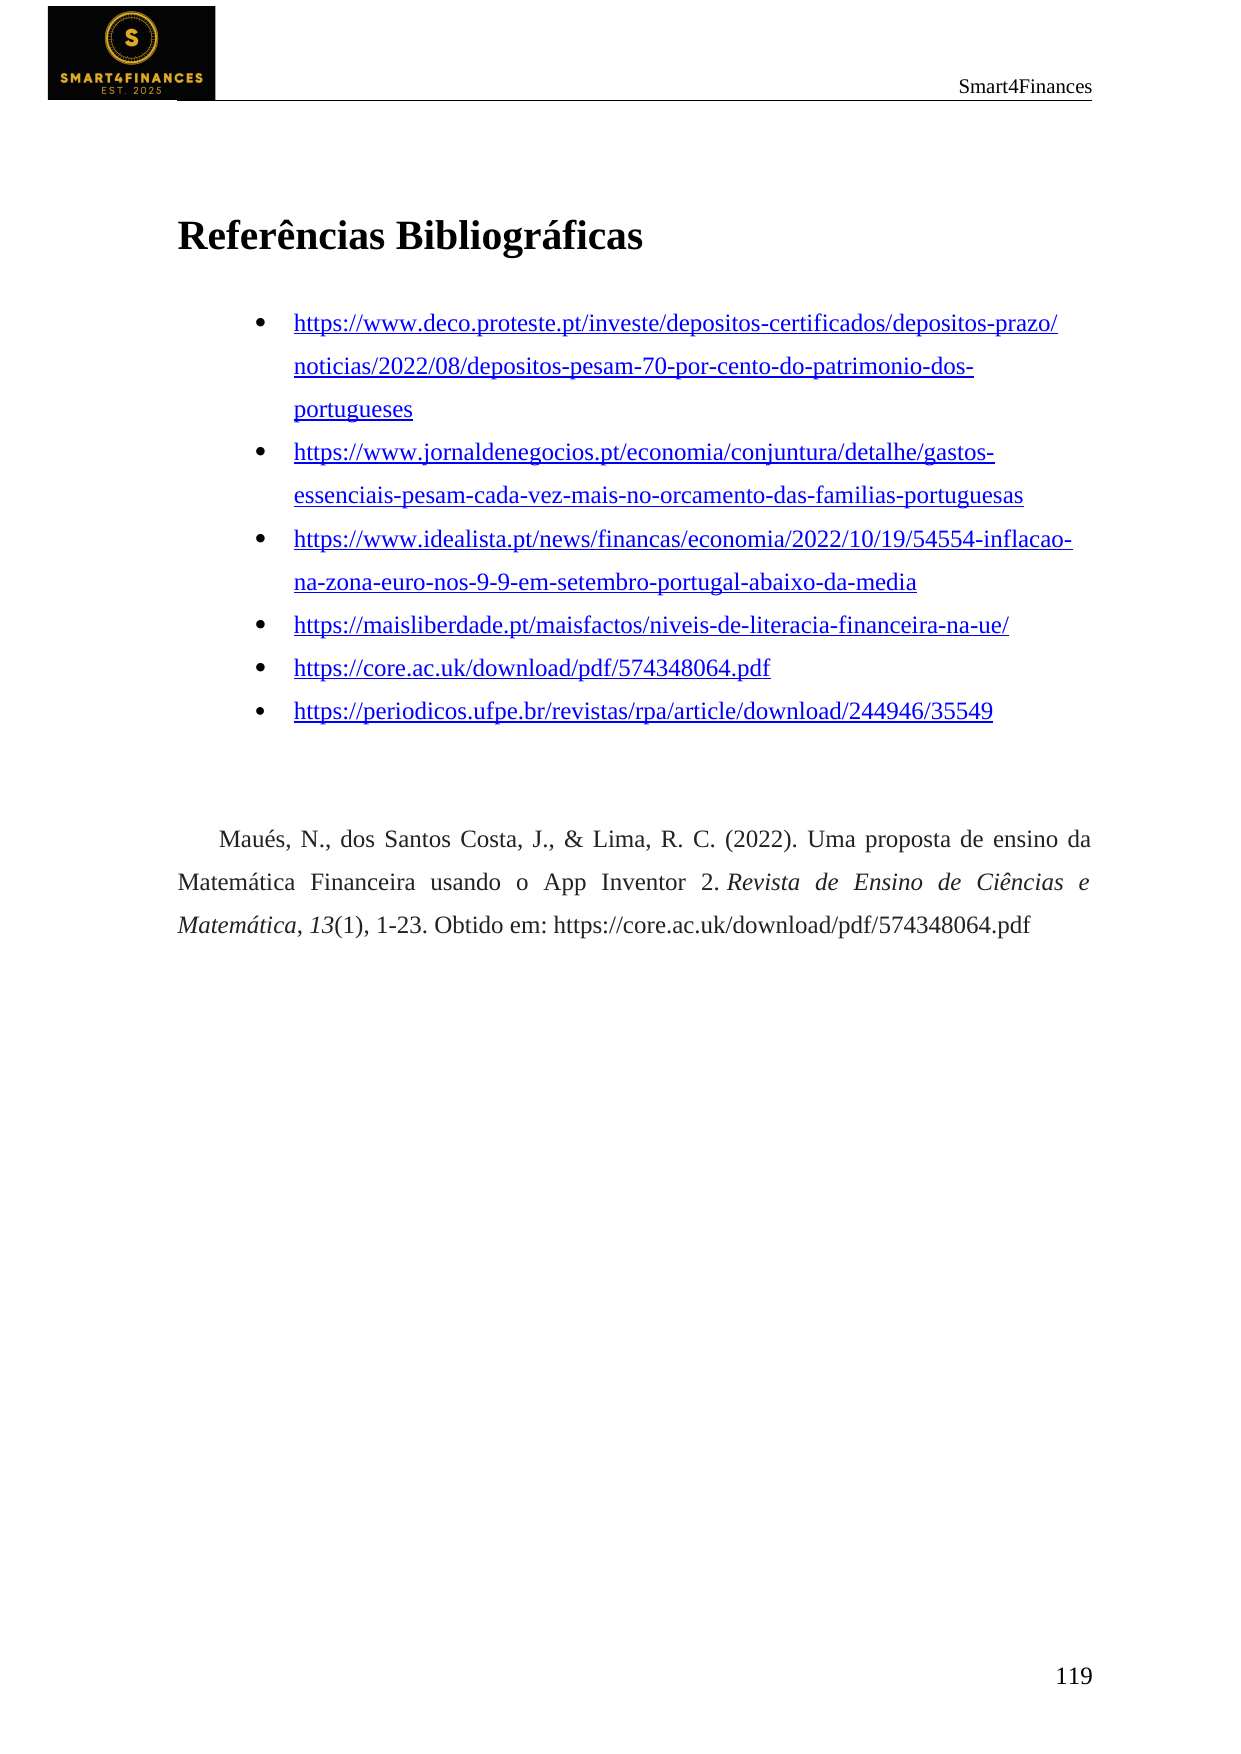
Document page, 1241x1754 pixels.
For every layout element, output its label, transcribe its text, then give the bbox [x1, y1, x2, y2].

list https://core.ac.uk/download/pdf/574348064.pdf [256, 653, 1092, 682]
list https://maisliberdade.pt/maisfactos/niveis-de-literacia-financeira-na-ue/ [256, 610, 1092, 639]
list https://www.jornaldenegocios.pt/economia/conjuntura/detalhe/gastos-essenciais-pesam-cada-vez-mais-no-orcamento-das-familias-portuguesas [256, 437, 1092, 509]
list https://periodicos.ufpe.br/revistas/rpa/article/download/244946/35549 [256, 696, 1092, 725]
picture [47, 6, 216, 100]
subtitle Referências Bibliográficas [177, 210, 1092, 258]
list https://www.idealista.pt/news/financas/economia/2022/10/19/54554-inflacao-na-zona-euro-nos-9-9-em-setembro-portugal-abaixo-da-media [256, 524, 1092, 596]
list https://www.deco.proteste.pt/investe/depositos-certificados/depositos-prazo/noticias/2022/08/depositos-pesam-70-por-cento-do-patrimonio-dos-portugueses [256, 308, 1092, 423]
text Maués, N., dos Santos Costa, J., & Lima, R. C. (2022). Uma proposta de ensino da Matemática Financeira usando o App Inventor 2. Revista de Ensino de Ciências e Matemática, 13(1), 1-23. Obtido em: https://core.ac.uk/download/pdf/574348064.pdf [177, 824, 1092, 939]
